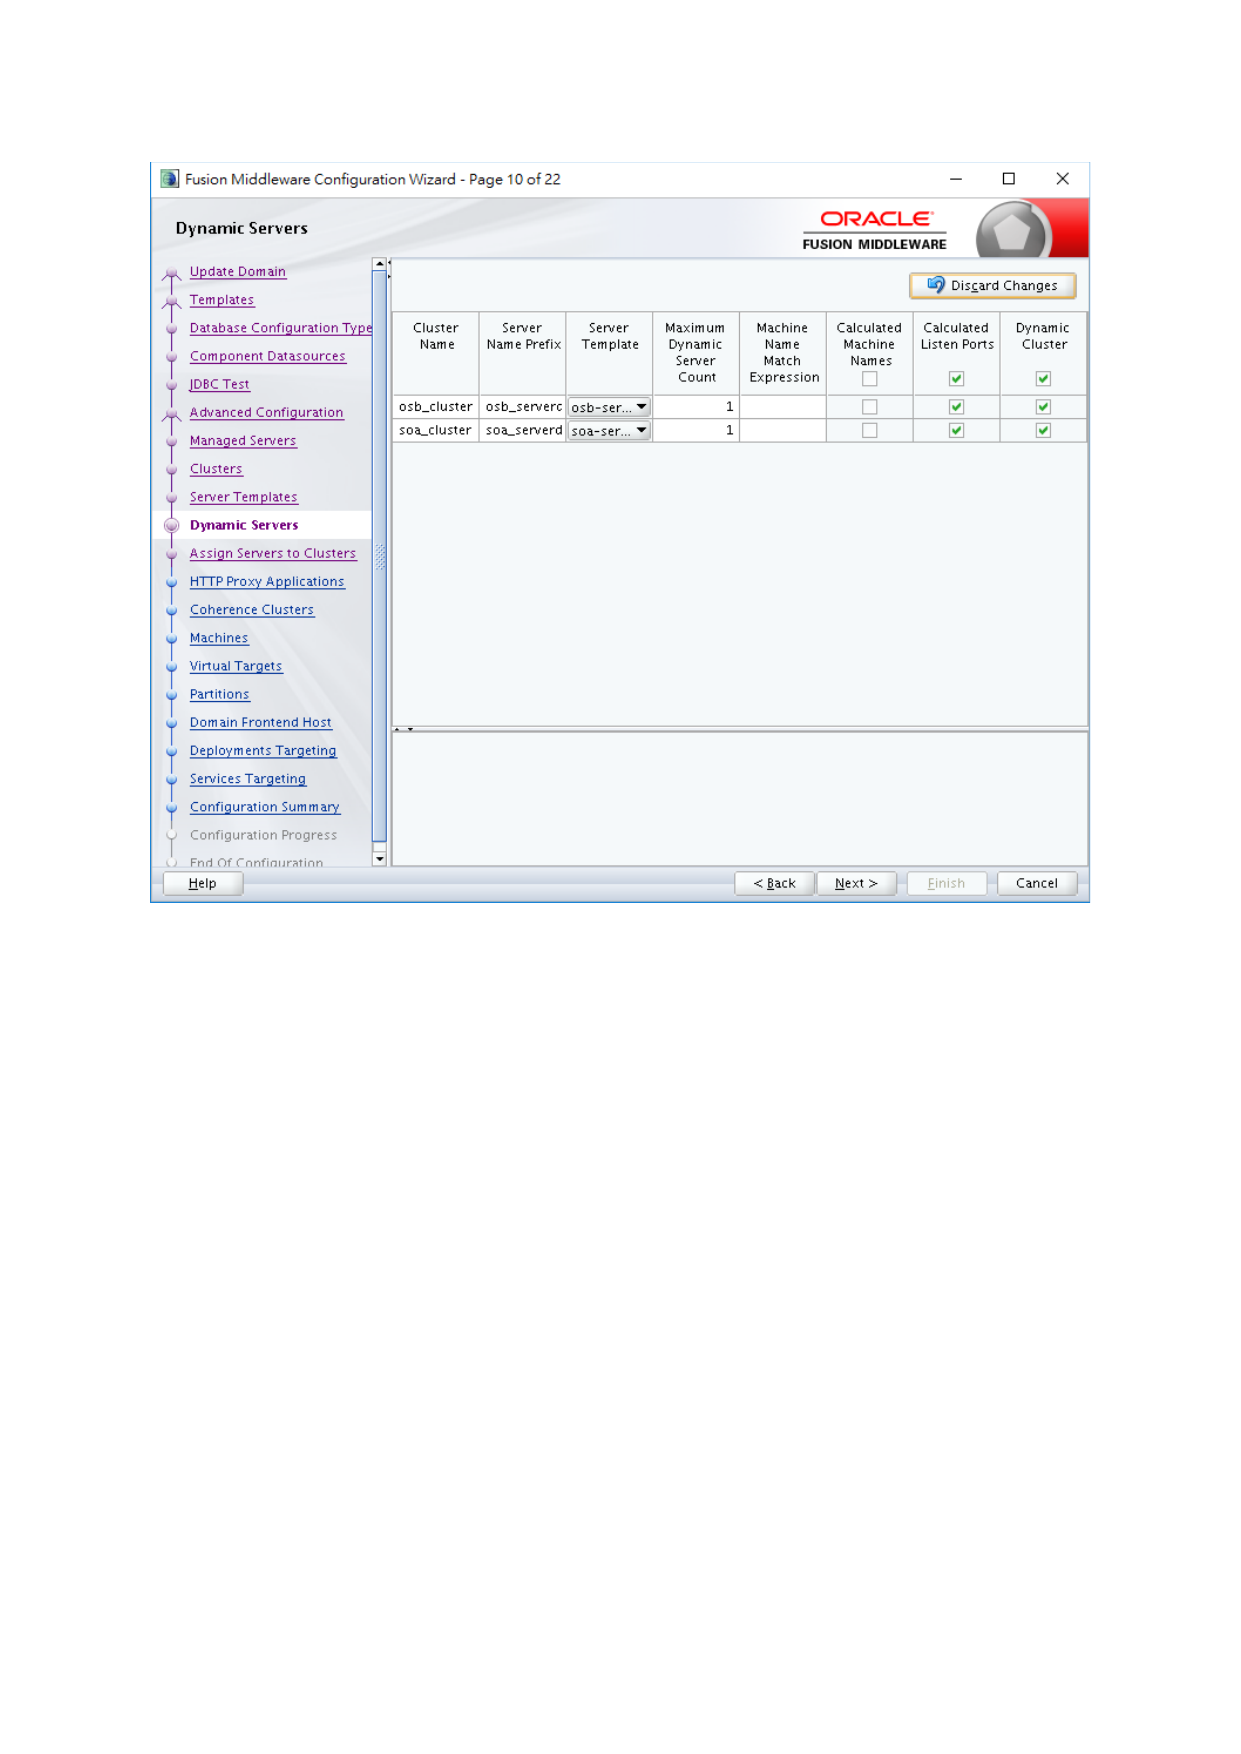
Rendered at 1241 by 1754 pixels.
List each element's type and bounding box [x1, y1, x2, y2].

picture [150, 162, 1091, 903]
